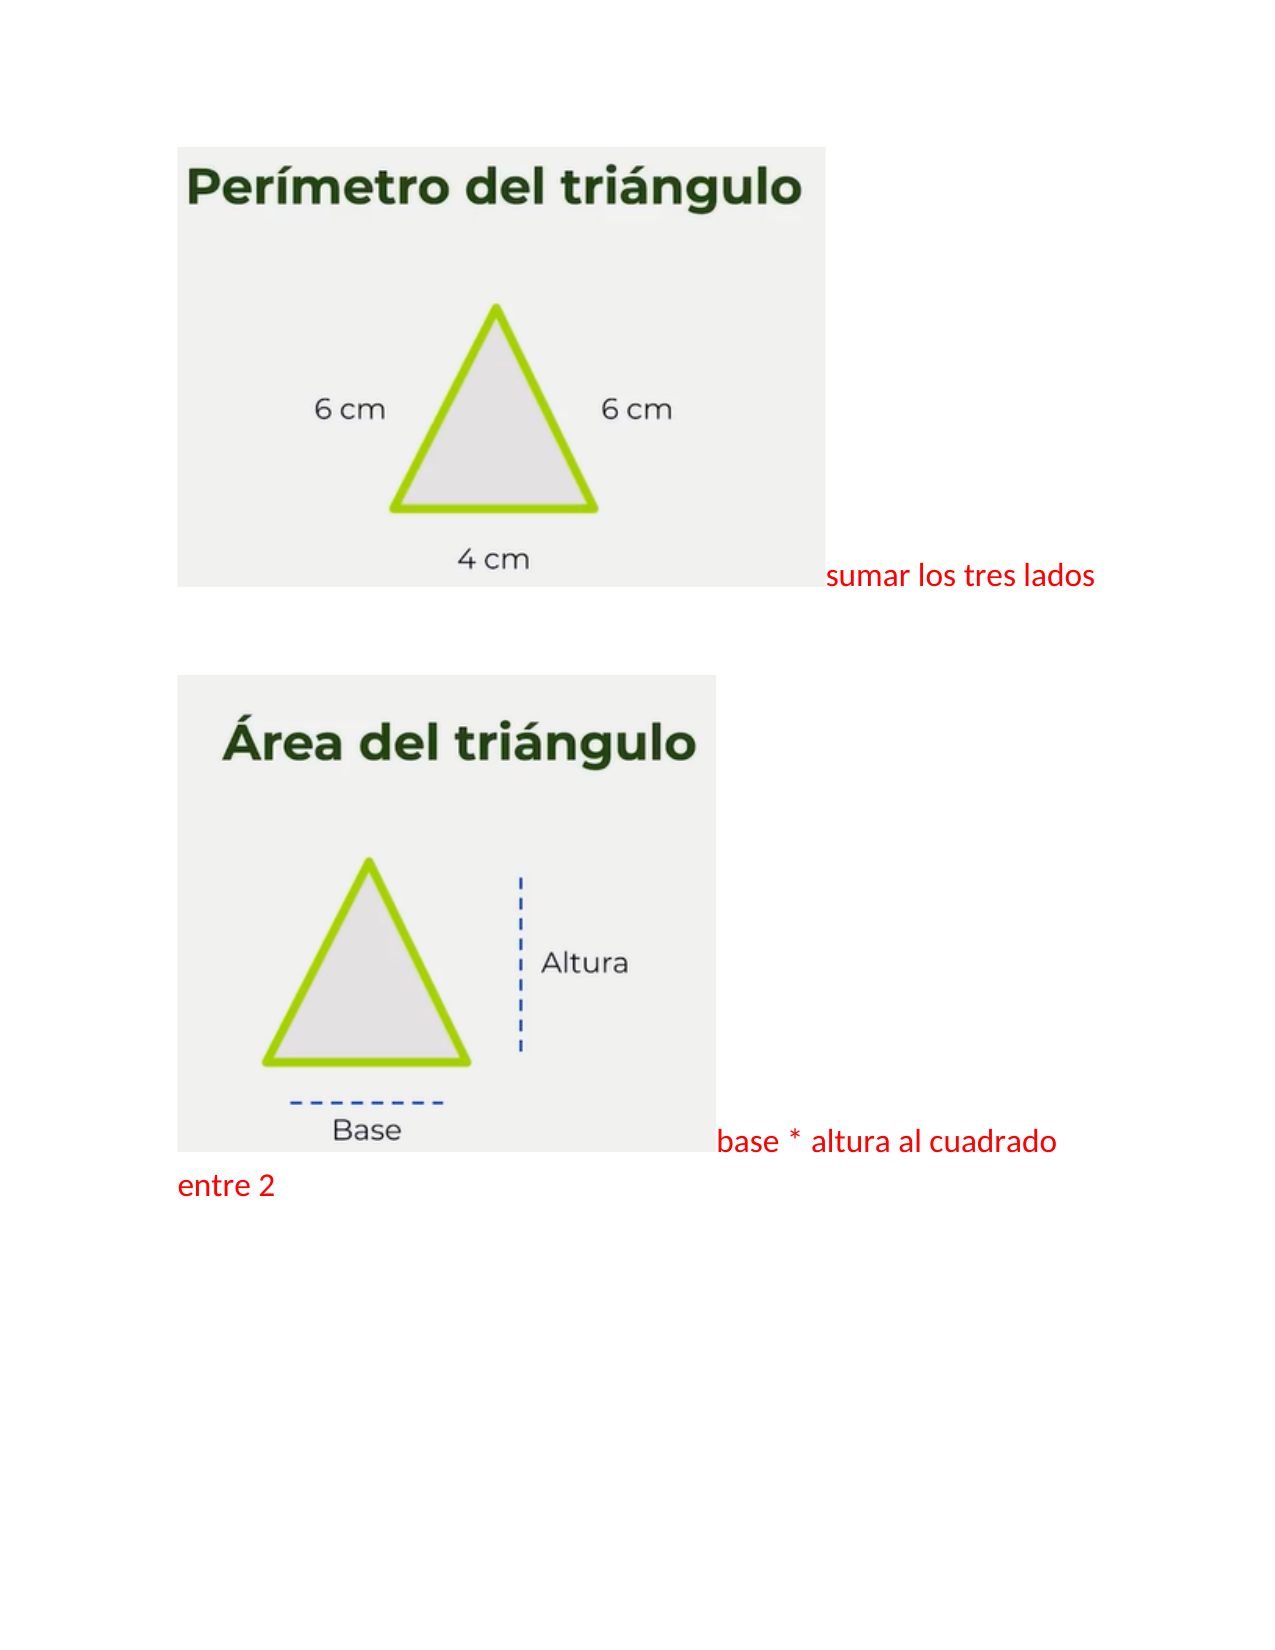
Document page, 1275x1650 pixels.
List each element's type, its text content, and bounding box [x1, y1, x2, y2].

picture [177, 675, 717, 1152]
picture [177, 147, 826, 587]
